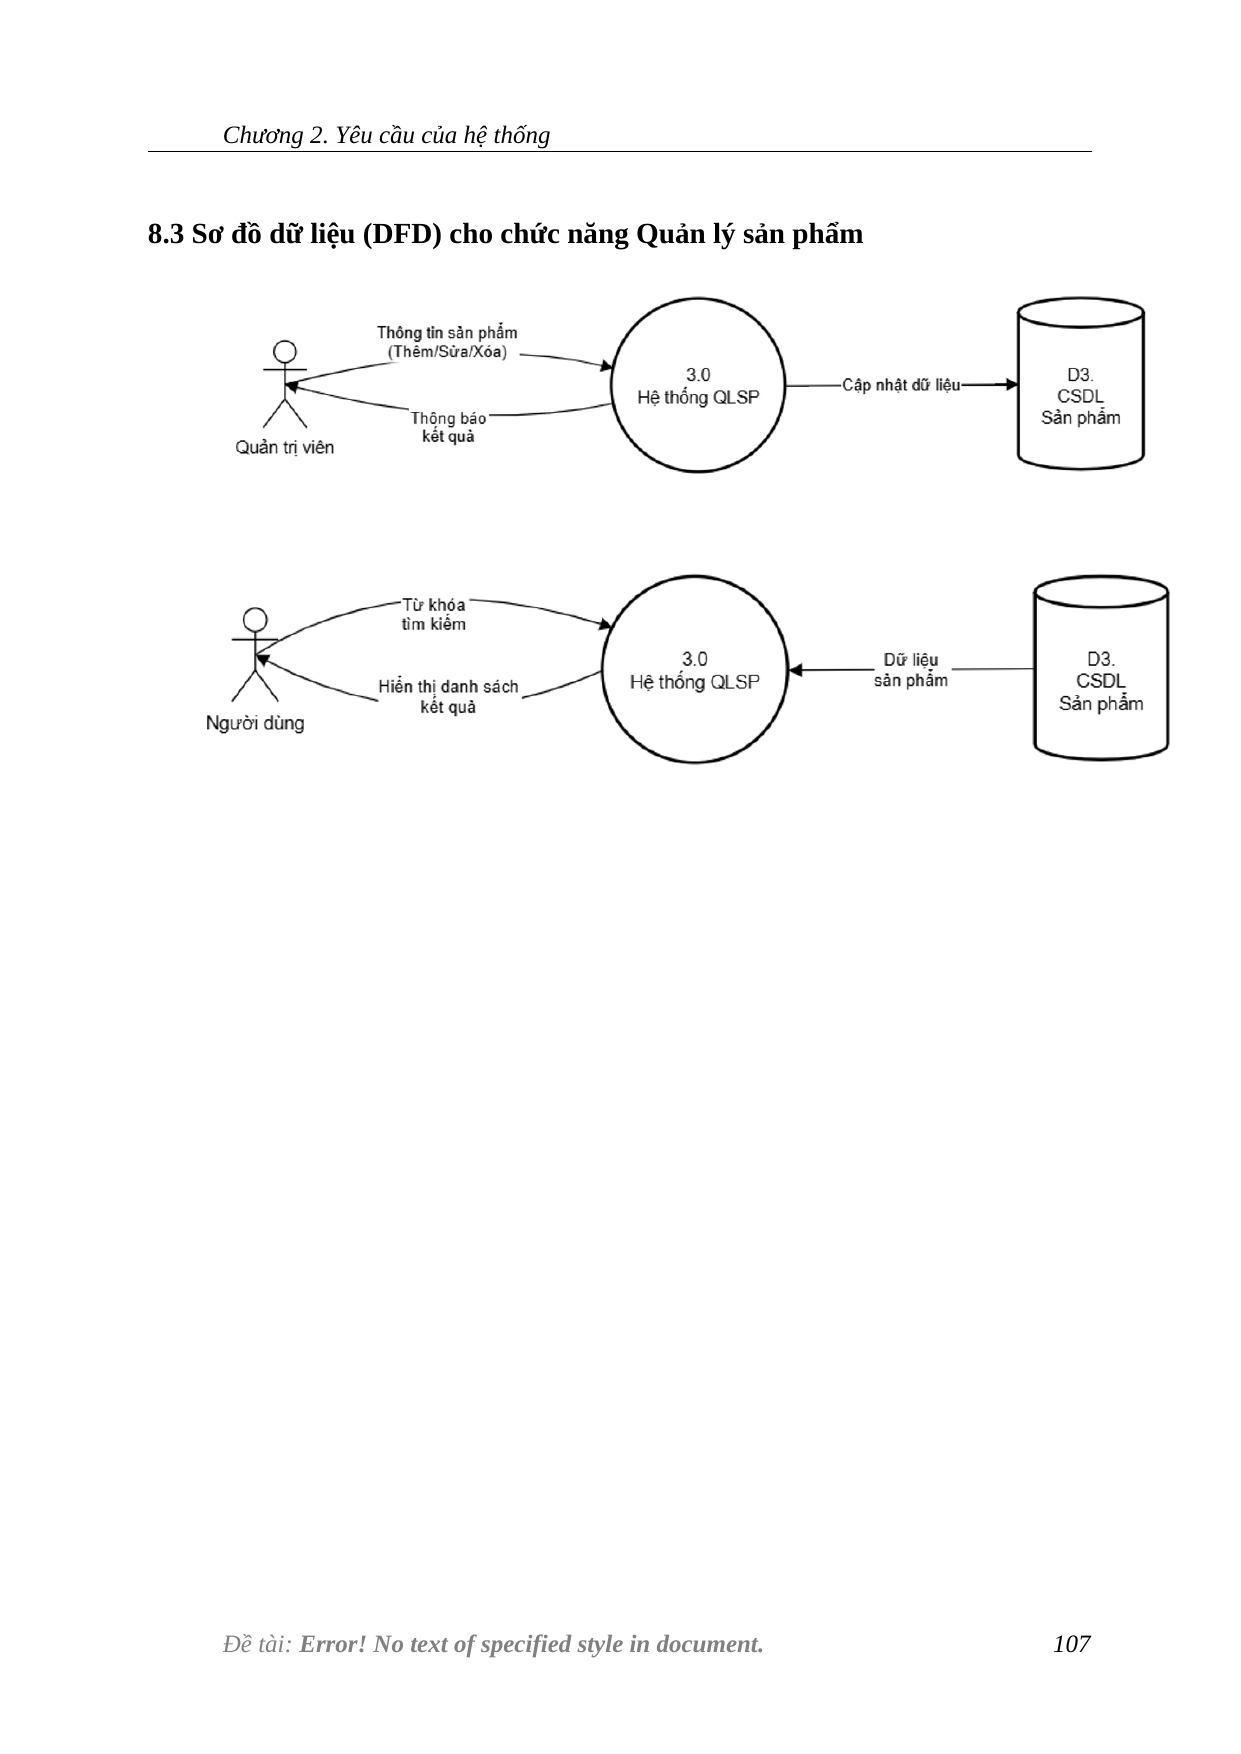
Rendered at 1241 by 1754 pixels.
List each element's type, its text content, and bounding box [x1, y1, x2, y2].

picture [206, 547, 1181, 790]
subtitle Sơ đồ dữ liệu (DFD) cho chức năng Quản lý sản phẩm [148, 207, 1092, 253]
picture [206, 277, 1181, 526]
